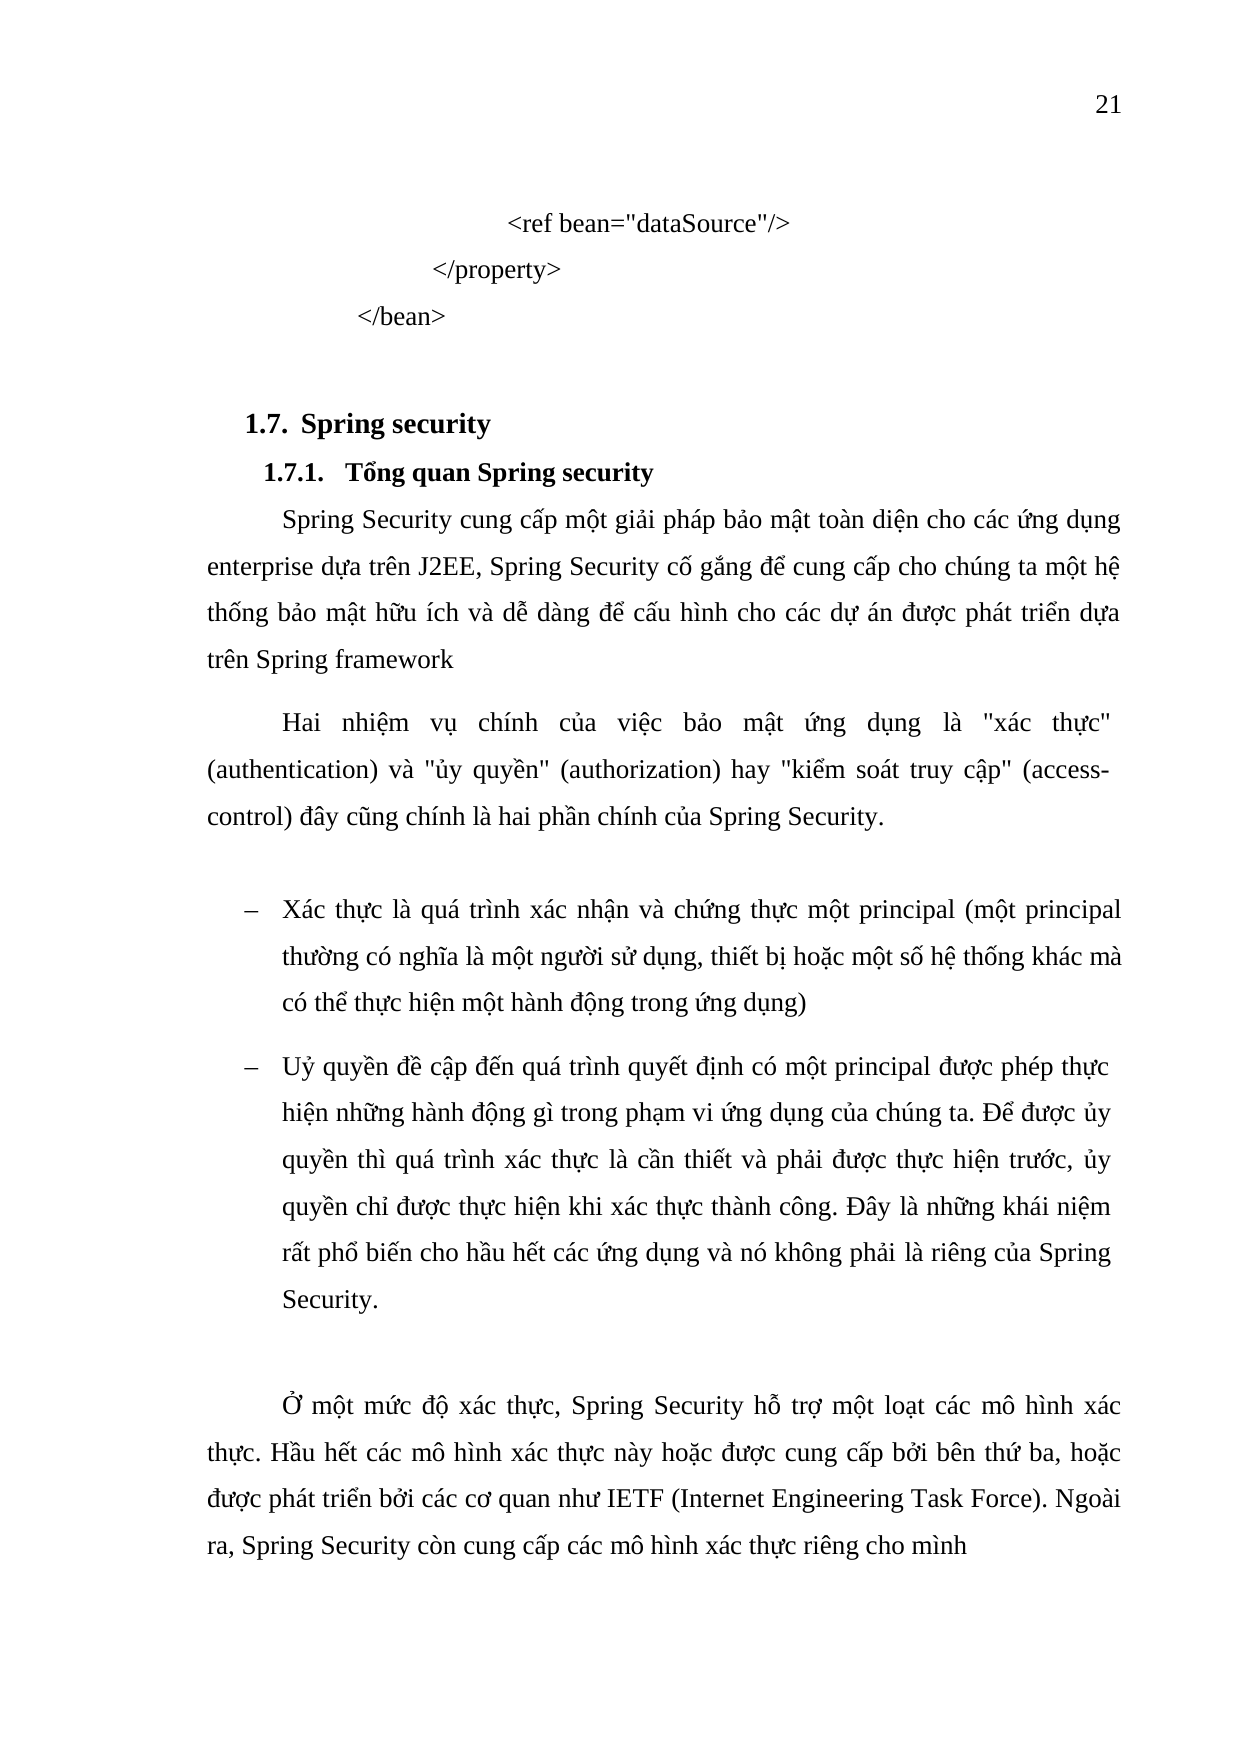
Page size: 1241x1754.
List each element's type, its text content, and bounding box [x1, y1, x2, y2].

text Ở một mức độ xác thực, Spring Security hỗ trợ một loạt các mô hình xác thực. Hầu hết các mô hình xác thực này hoặc được cung cấp bởi bên thứ ba, hoặc được phát triển bởi các cơ quan như IETF (Internet Engineering Task Force). Ngoài ra, Spring Security còn cung cấp các mô hình xác thực riêng cho mình [207, 1389, 1122, 1560]
text <ref bean="dataSource"/> [357, 207, 1122, 238]
text </bean> [357, 300, 1122, 331]
list Uỷ quyền đề cập đến quá trình quyết định có một principal được phép thực hiện những hành động gì trong phạm vi ứng dụng của chúng ta. Để được ủy quyền thì quá trình xác thực là cần thiết và phải được thực hiện trước, ủy quyền chỉ được thực hiện khi xác thực thành công. Đây là những khái niệm rất phổ biến cho hầu hết các ứng dụng và nó không phải là riêng của Spring Security. [244, 1050, 1111, 1314]
text Spring Security cung cấp một giải pháp bảo mật toàn diện cho các ứng dụng enterprise dựa trên J2EE, Spring Security cố gắng để cung cấp cho chúng ta một hệ thống bảo mật hữu ích và dễ dàng để cấu hình cho các dự án được phát triển dựa trên Spring framework [207, 503, 1122, 674]
subtitle Spring security [244, 406, 1122, 439]
list Xác thực là quá trình xác nhận và chứng thực một principal (một principal thường có nghĩa là một người sử dụng, thiết bị hoặc một số hệ thống khác mà có thể thực hiện một hành động trong ứng dụng) [244, 893, 1122, 1017]
list Tổng quan Spring security [263, 456, 1111, 487]
text </property> [357, 253, 1122, 284]
text Hai nhiệm vụ chính của việc bảo mật ứng dụng là "xác thực" (authentication) và "ủy quyền" (authorization) hay "kiểm soát truy cập" (access-control) đây cũng chính là hai phần chính của Spring Security. [207, 706, 1111, 831]
